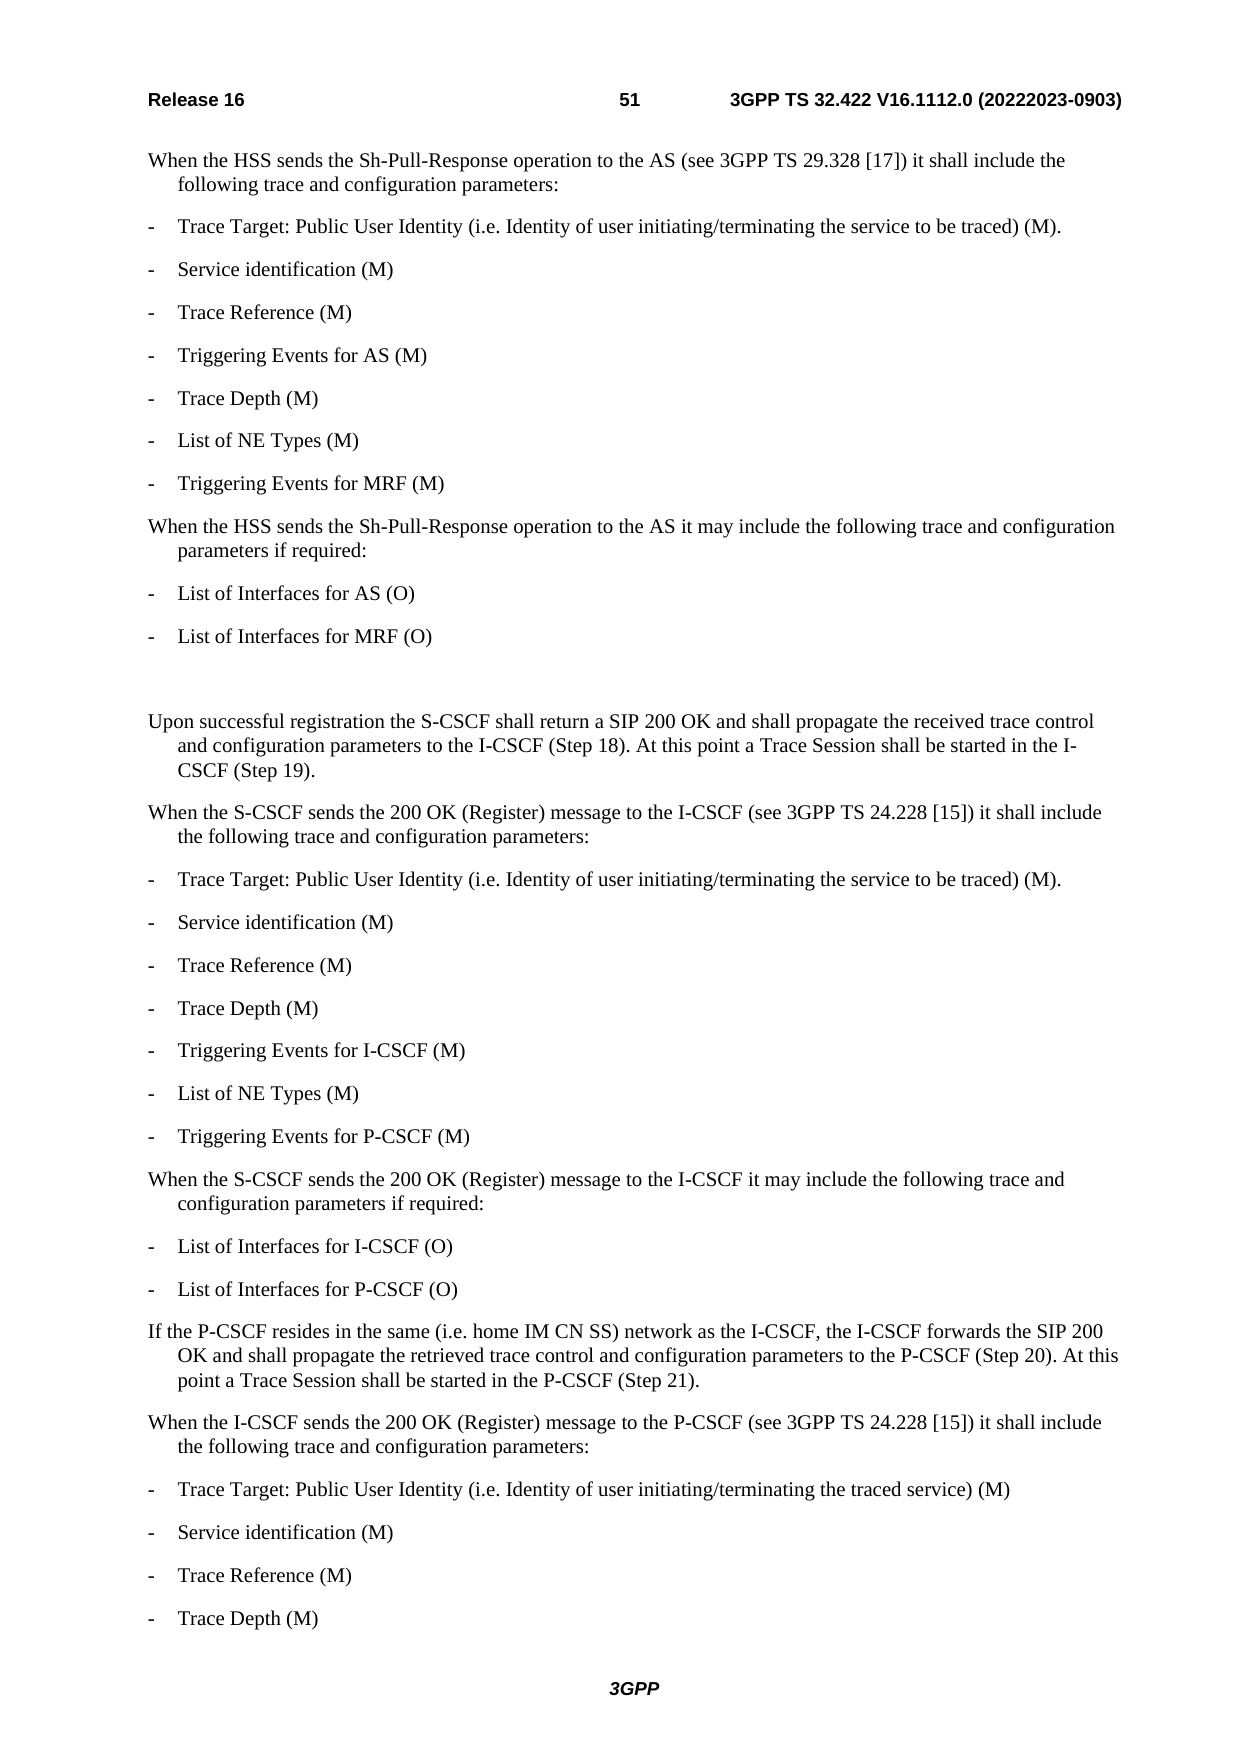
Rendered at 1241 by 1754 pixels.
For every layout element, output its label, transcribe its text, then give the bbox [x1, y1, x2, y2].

text When the S-CSCF sends the 200 OK (Register) message to the I-CSCF (see 3GPP TS 24.228 [15]) it shall include the following trace and configuration parameters: [148, 800, 1122, 848]
text When the HSS sends the Sh-Pull-Response operation to the AS (see 3GPP TS 29.328 [17]) it shall include the following trace and configuration parameters: [148, 147, 1122, 196]
text - Triggering Events for P-CSCF (M) [148, 1124, 1122, 1148]
text - Triggering Events for I-CSCF (M) [148, 1038, 1122, 1062]
text When the HSS sends the Sh-Pull-Response operation to the AS it may include the following trace and configuration parameters if required: [148, 514, 1122, 562]
text - Trace Reference (M) [148, 300, 1122, 324]
text When the I-CSCF sends the 200 OK (Register) message to the P-CSCF (see 3GPP TS 24.228 [15]) it shall include the following trace and configuration parameters: [148, 1410, 1122, 1458]
text - Triggering Events for AS (M) [148, 343, 1122, 367]
text - List of Interfaces for MRF (O) [148, 624, 1122, 648]
text - List of NE Types (M) [148, 428, 1122, 452]
text If the P-CSCF resides in the same (i.e. home IM CN SS) network as the I-CSCF, the I-CSCF forwards the SIP 200 OK and shall propagate the retrieved trace control and configuration parameters to the P-CSCF (Step 20). At this point a Trace Session shall be started in the P-CSCF (Step 21). [148, 1319, 1122, 1392]
text - Trace Reference (M) [148, 953, 1122, 977]
text - Trace Target: Public User Identity (i.e. Identity of user initiating/terminating the service to be traced) (M). [148, 867, 1122, 891]
text - List of Interfaces for P-CSCF (O) [148, 1277, 1122, 1301]
text - List of Interfaces for I-CSCF (O) [148, 1234, 1122, 1258]
text - Trace Target: Public User Identity (i.e. Identity of user initiating/terminating the service to be traced) (M). [148, 214, 1122, 238]
text When the S-CSCF sends the 200 OK (Register) message to the I-CSCF it may include the following trace and configuration parameters if required: [148, 1167, 1122, 1215]
text - Service identification (M) [148, 1520, 1122, 1544]
text - Trace Depth (M) [148, 1606, 1122, 1630]
text - Trace Depth (M) [148, 996, 1122, 1020]
text - Service identification (M) [148, 257, 1122, 281]
text Upon successful registration the S-CSCF shall return a SIP 200 OK and shall propagate the received trace control and configuration parameters to the I-CSCF (Step 18). At this point a Trace Session shall be started in the I-CSCF (Step 19). [148, 709, 1122, 782]
text - Trace Target: Public User Identity (i.e. Identity of user initiating/terminating the traced service) (M) [148, 1477, 1122, 1501]
text - Trace Reference (M) [148, 1563, 1122, 1587]
text - List of NE Types (M) [148, 1081, 1122, 1105]
text - List of Interfaces for AS (O) [148, 581, 1122, 605]
text - Service identification (M) [148, 910, 1122, 934]
text - Triggering Events for MRF (M) [148, 471, 1122, 495]
text - Trace Depth (M) [148, 386, 1122, 410]
